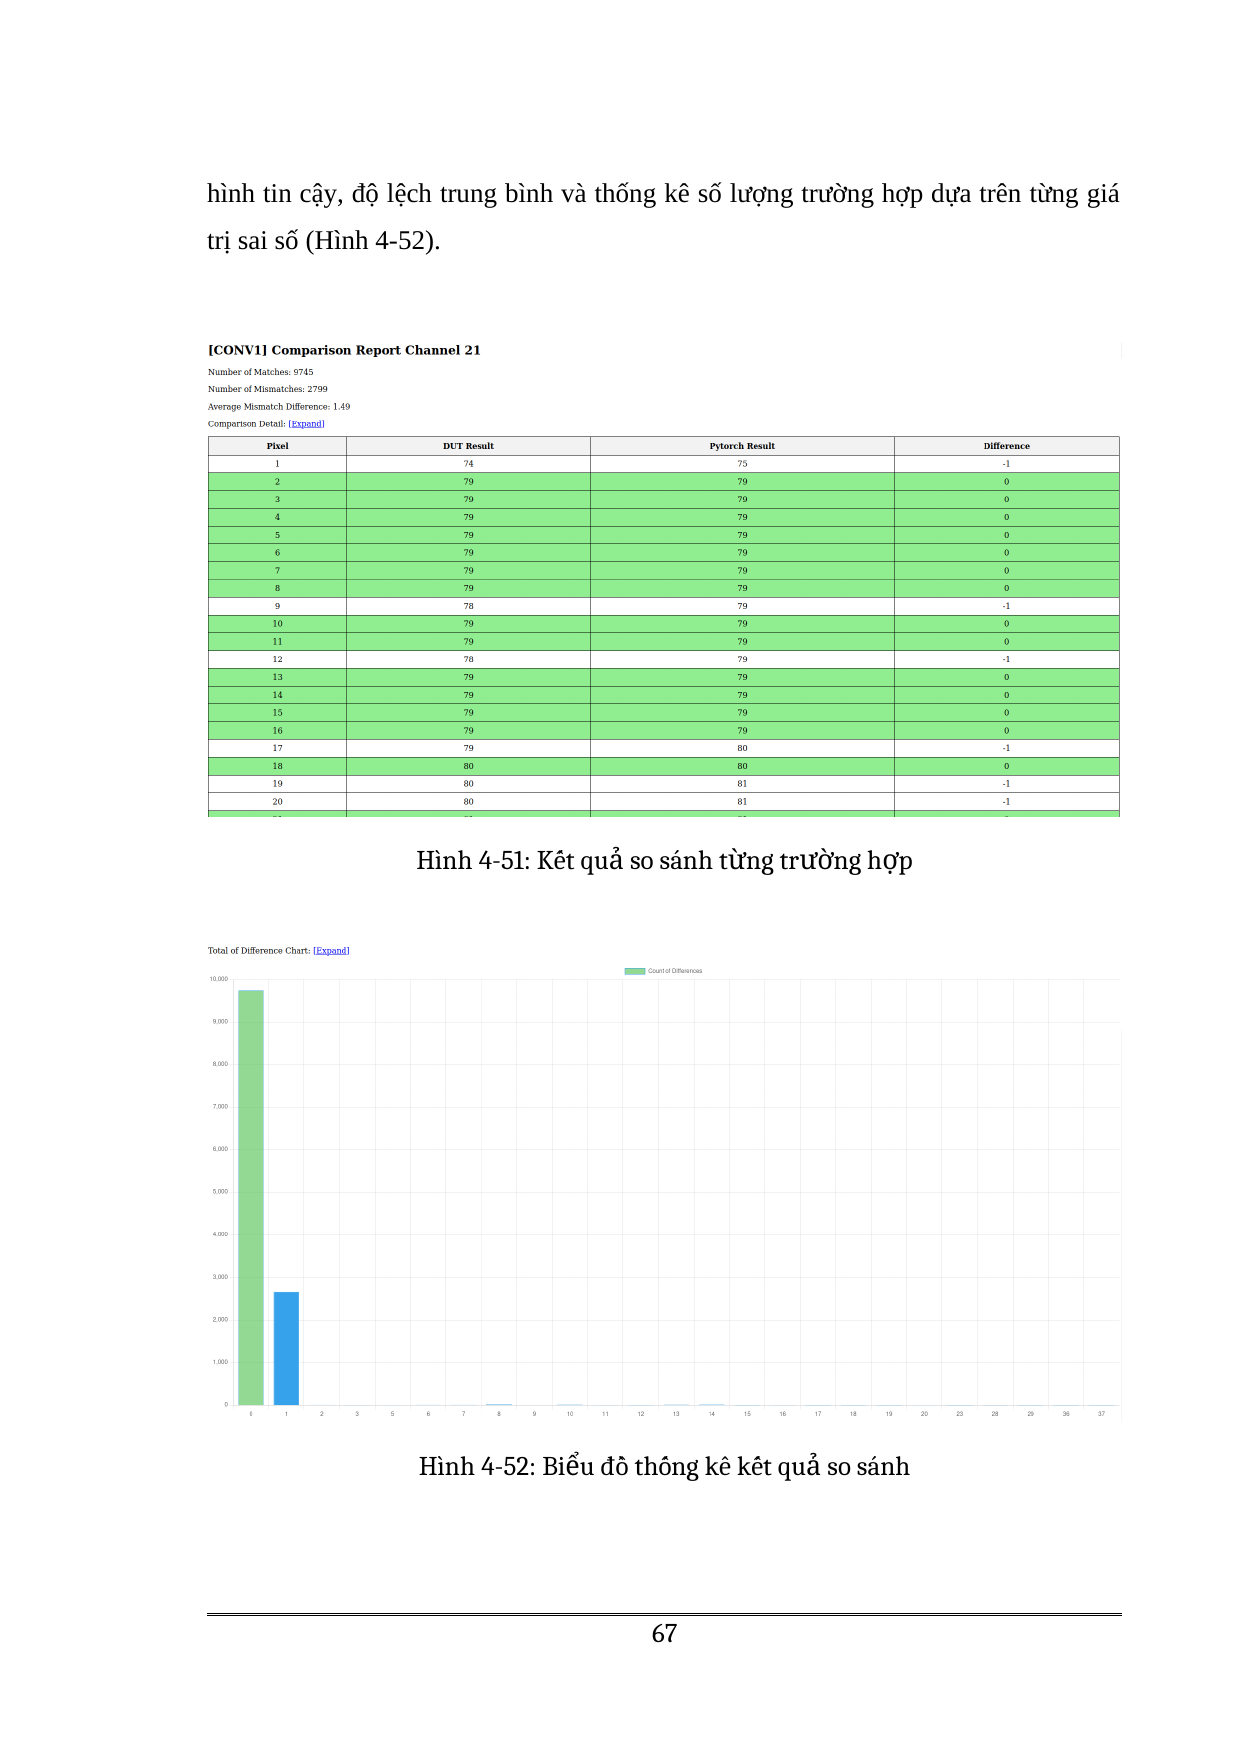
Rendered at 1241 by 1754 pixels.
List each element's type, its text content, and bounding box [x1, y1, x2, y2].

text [207, 177, 1122, 255]
picture [206, 947, 1123, 1423]
picture [206, 342, 1123, 817]
